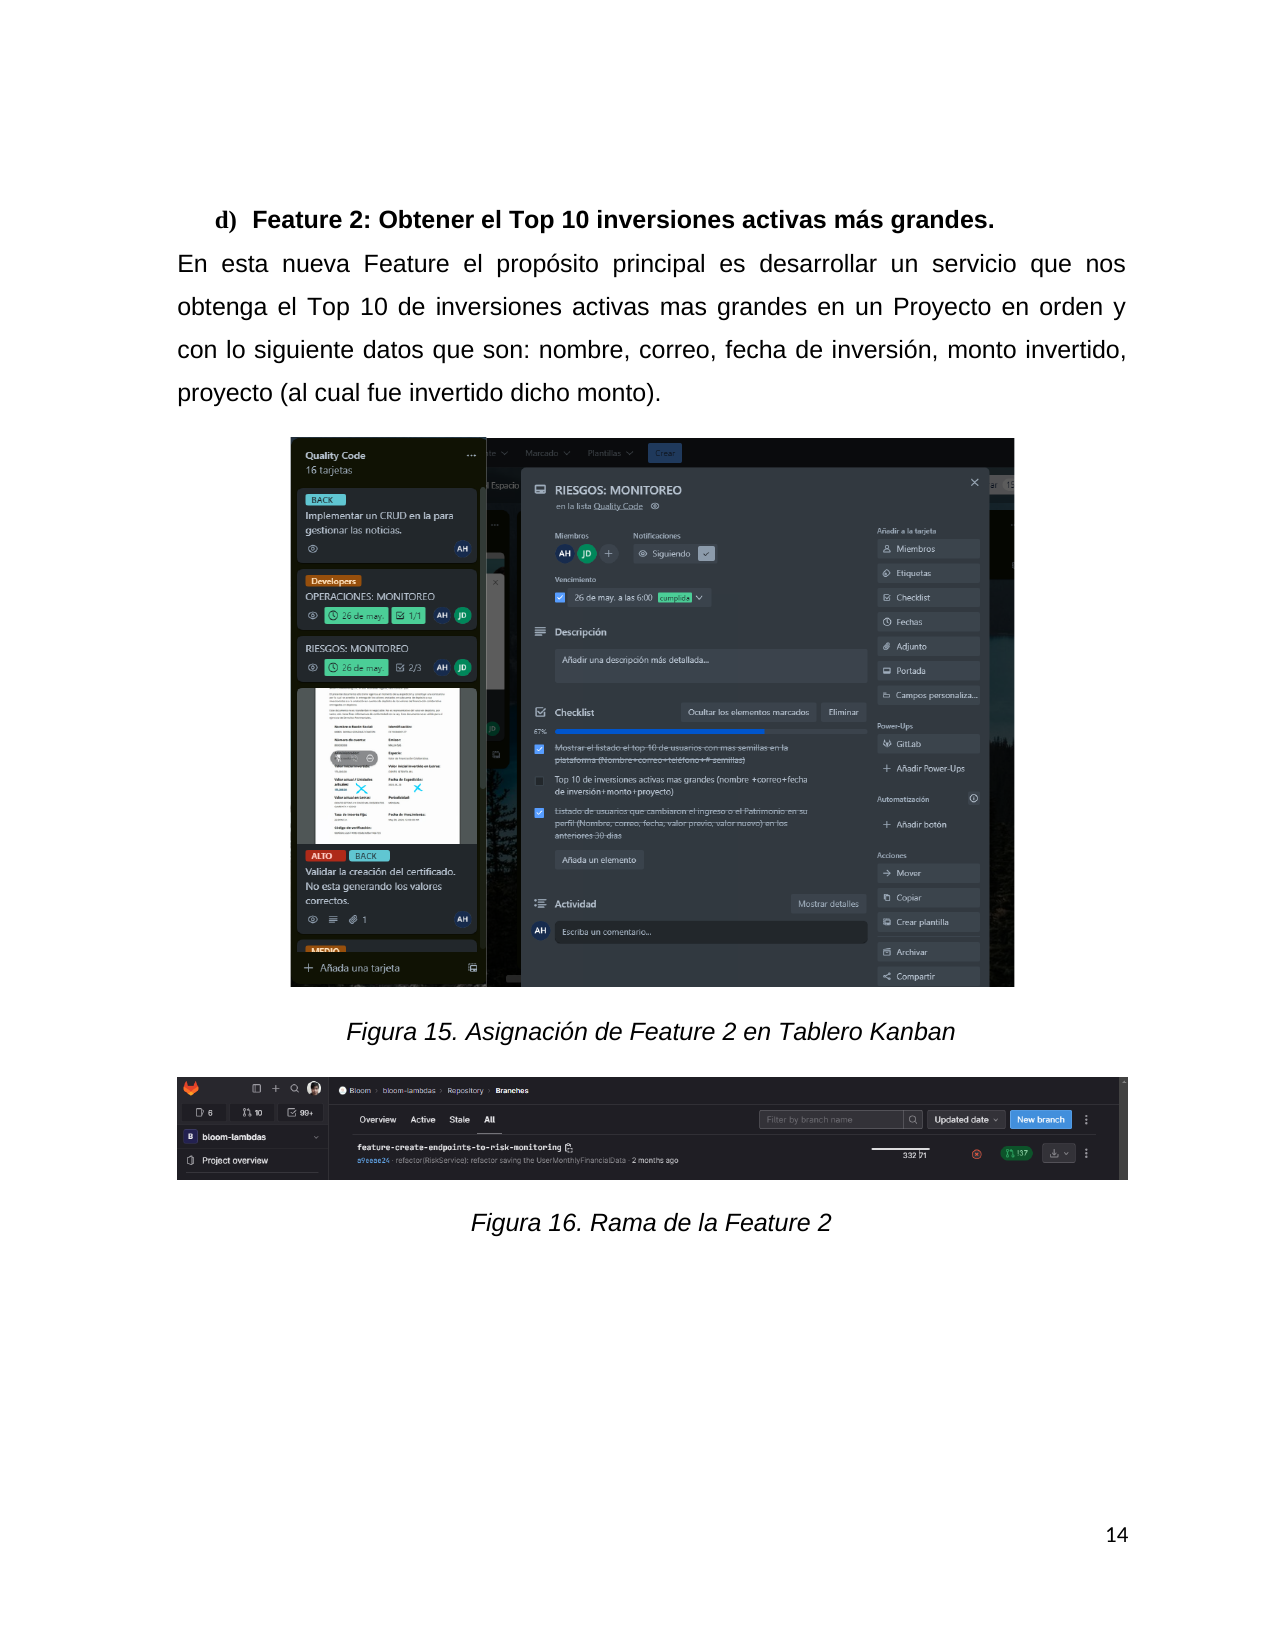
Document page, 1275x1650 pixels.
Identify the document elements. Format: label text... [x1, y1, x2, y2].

subtitle Feature 2: Obtener el Top 10 inversiones activas más grandes. [214, 206, 1128, 234]
text Figura 15. Asignación de Feature 2 en Tablero Kanban [177, 1017, 1128, 1046]
picture [177, 1077, 1128, 1180]
text En esta nueva Feature el propósito principal es desarrollar un servicio que nos obtenga el Top 10 de inversiones activas mas grandes en un Proyecto en orden y con lo siguiente datos que son: nombre, correo, fecha de inversión, monto invertido, proyecto (al cual fue invertido dicho monto). [177, 249, 1128, 407]
text Figura 16. Rama de la Feature 2 [177, 1208, 1128, 1237]
picture [290, 437, 1015, 987]
